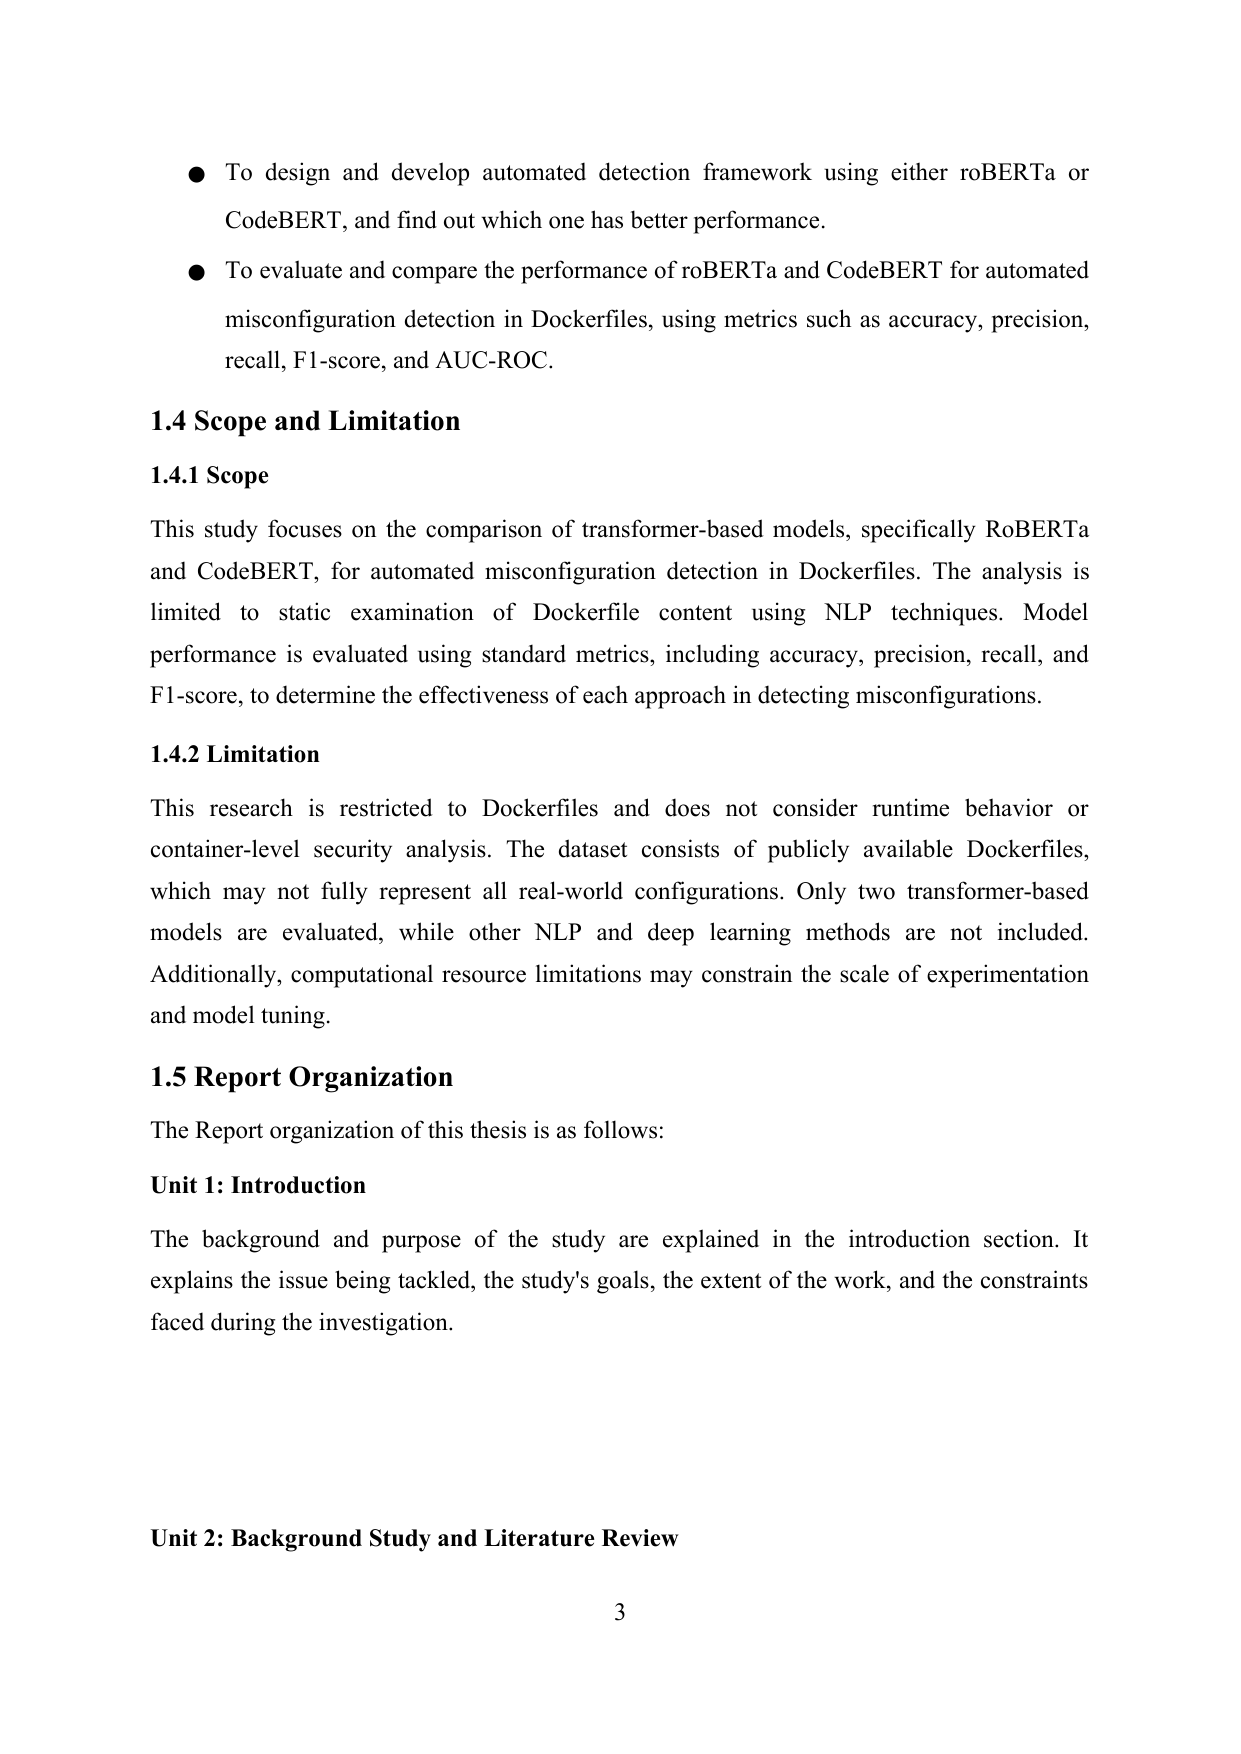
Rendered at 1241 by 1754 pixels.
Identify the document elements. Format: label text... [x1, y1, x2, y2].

text This research is restricted to Dockerfiles and does not consider runtime behavior or container-level security analysis. The dataset consists of publicly available Dockerfiles, which may not fully represent all real-world configurations. Only two transformer-based models are evaluated, while other NLP and deep learning methods are not included. Additionally, computational resource limitations may constrain the scale of experimentation and model tuning. [150, 794, 1090, 1029]
text Unit 2: Background Study and Literature Review [150, 1524, 1090, 1552]
subtitle 1.4.1 Scope [150, 461, 1090, 489]
subtitle 1.4.2 Limitation [150, 740, 1090, 767]
text The Report organization of this thesis is as follows: [150, 1117, 1090, 1144]
text The background and purpose of the study are explained in the introduction section. It explains the issue being tackled, the study's goals, the extent of the work, and the constraints faced during the investigation. [150, 1225, 1090, 1336]
subtitle Report Organization [150, 1060, 1090, 1092]
text Unit 1: Introduction [150, 1171, 1090, 1198]
list To evaluate and compare the performance of roBERTa and CodeBERT for automated misconfiguration detection in Dockerfiles, using metrics such as accuracy, precision, recall, F1-score, and AUC-ROC. [187, 248, 1090, 374]
text This study focuses on the comparison of transformer-based models, specifically RoBERTa and CodeBERT, for automated misconfiguration detection in Dockerfiles. The analysis is limited to static examination of Dockerfile content using NLP techniques. Model performance is evaluated using standard metrics, including accuracy, precision, recall, and F1-score, to determine the effectiveness of each approach in detecting misconfigurations. [150, 515, 1090, 709]
list To design and develop automated detection framework using either roBERTa or CodeBERT, and find out which one has better performance. [187, 150, 1090, 234]
subtitle Scope and Limitation [150, 404, 1090, 437]
